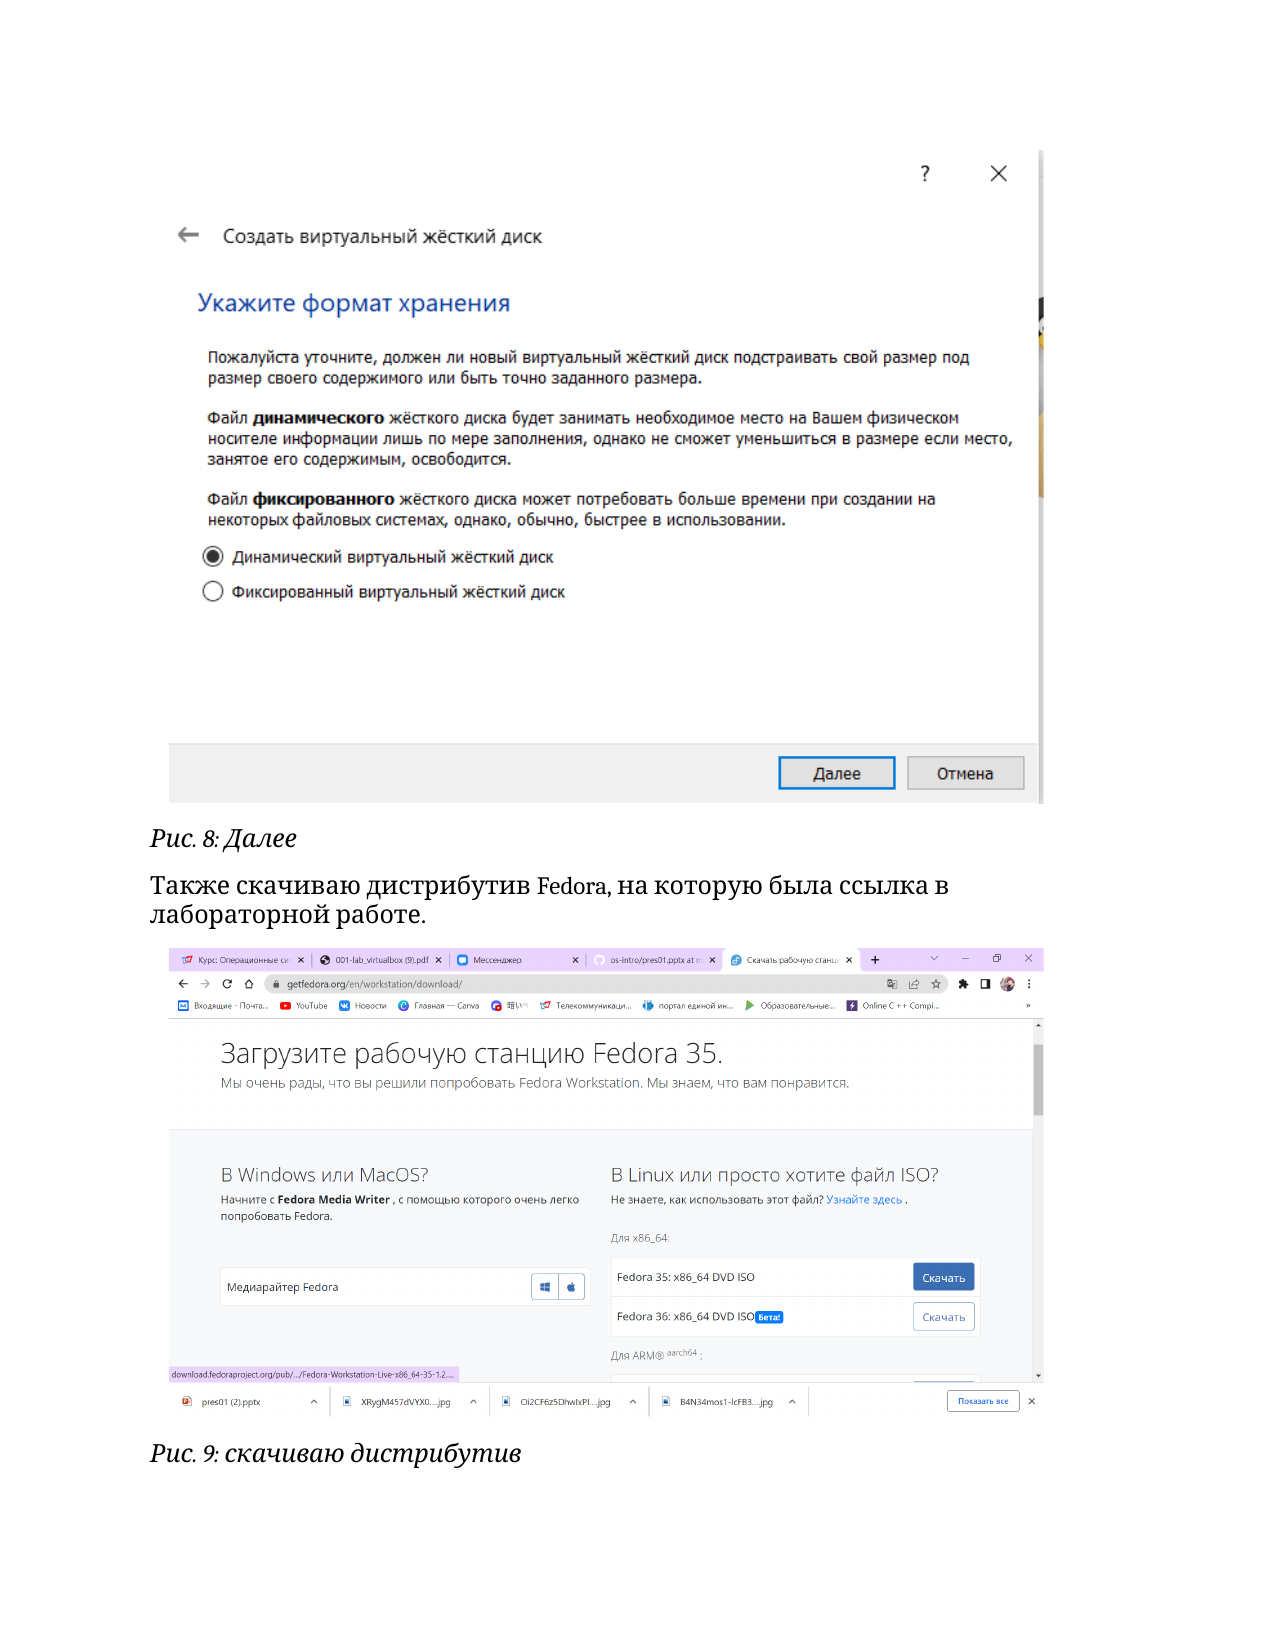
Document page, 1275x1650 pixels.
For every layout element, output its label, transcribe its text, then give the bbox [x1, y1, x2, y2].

text Рис. 9: скачиваю дистрибутив [150, 1440, 1125, 1469]
text Рис. 8: Далее [150, 824, 1125, 853]
picture [168, 948, 1044, 1420]
picture [168, 150, 1044, 804]
text Также скачиваю дистрибутив Fedora, на которую была ссылка в лабораторной работе. [150, 872, 1125, 929]
